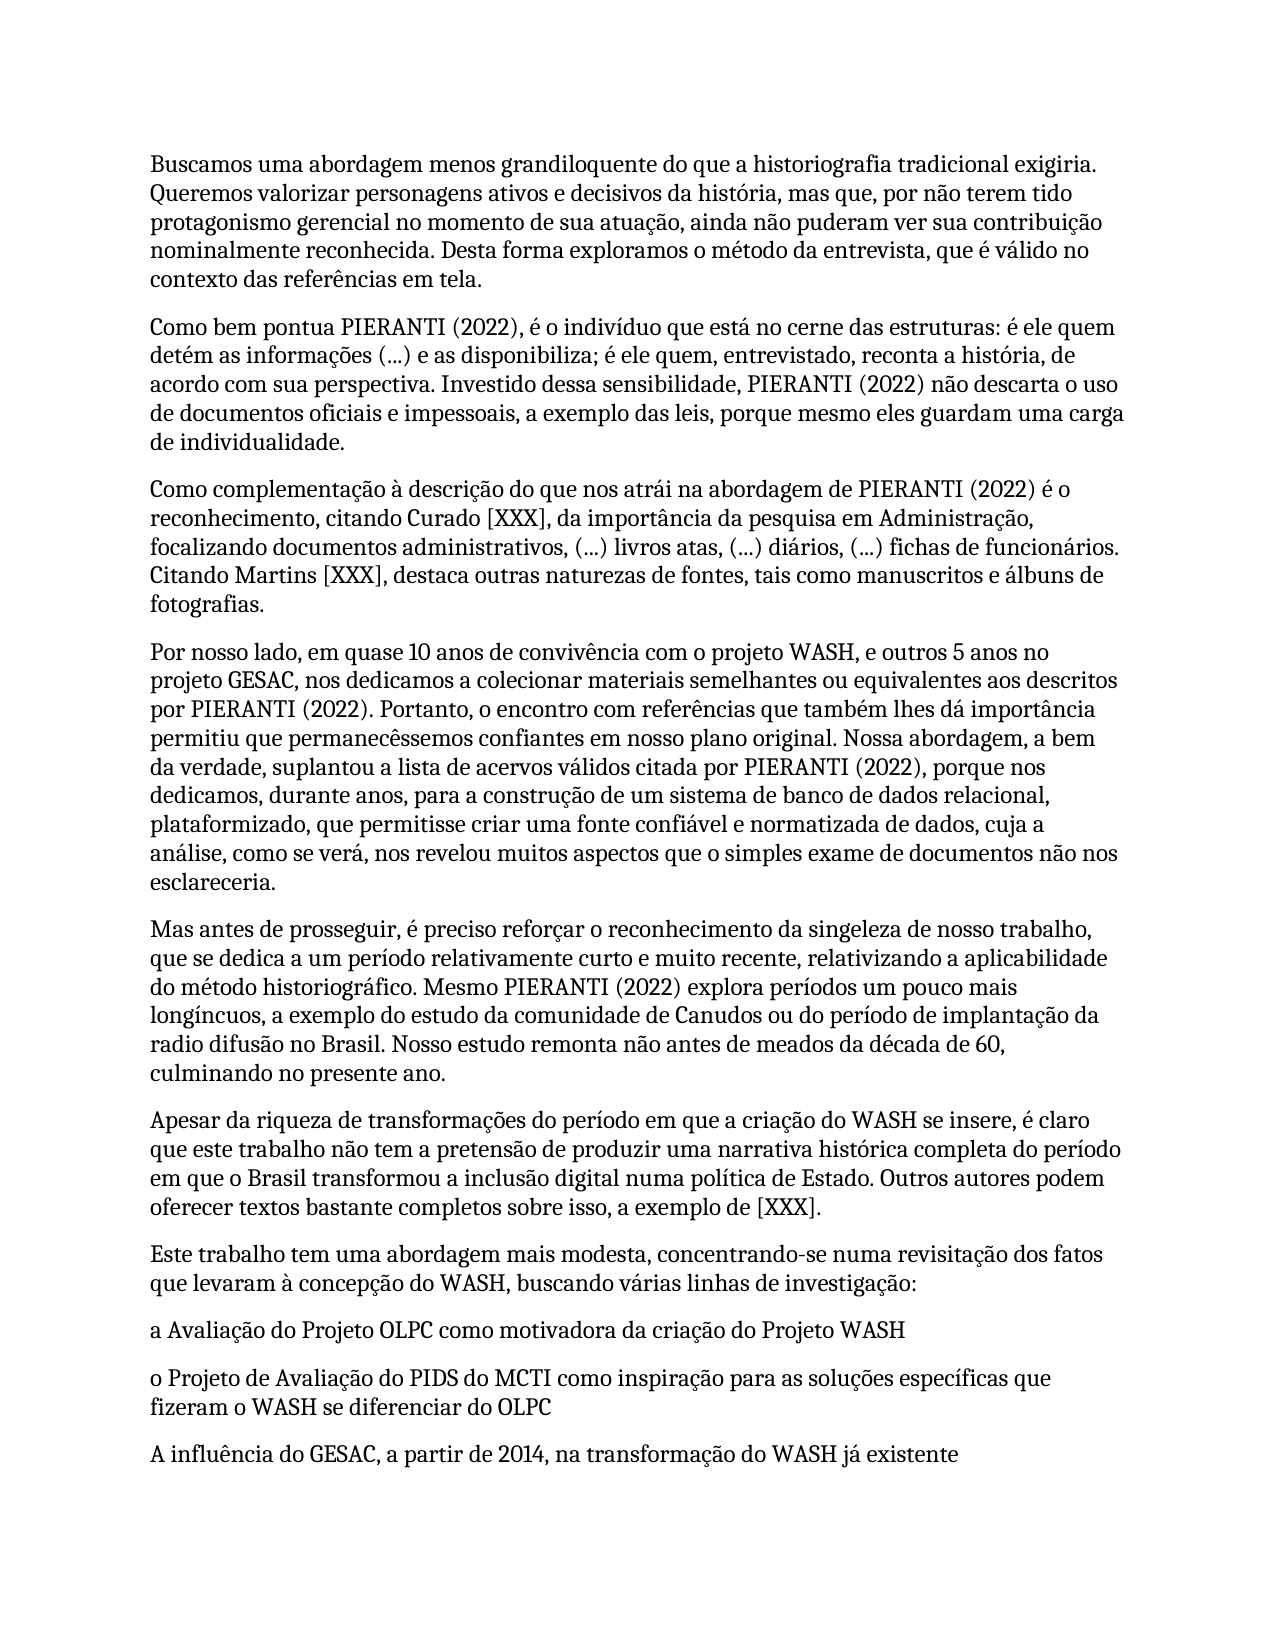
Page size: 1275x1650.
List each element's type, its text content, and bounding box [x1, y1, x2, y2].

text a Avaliação do Projeto OLPC como motivadora da criação do Projeto WASH [150, 1316, 1125, 1345]
text Como complementação à descrição do que nos atrái na abordagem de PIERANTI (2022) é o reconhecimento, citando Curado [XXX], da importância da pesquisa em Administração, focalizando documentos administrativos, (...) livros atas, (...) diários, (...) fichas de funcionários. Citando Martins [XXX], destaca outras naturezas de fontes, tais como manuscritos e álbuns de fotografias. [150, 475, 1125, 619]
text Apesar da riqueza de transformações do período em que a criação do WASH se insere, é claro que este trabalho não tem a pretensão de produzir uma narrativa histórica completa do período em que o Brasil transformou a inclusão digital numa política de Estado. Outros autores podem oferecer textos bastante completos sobre isso, a exemplo de [XXX]. [150, 1106, 1125, 1221]
text Este trabalho tem uma abordagem mais modesta, concentrando-se numa revisitação dos fatos que levaram à concepção do WASH, buscando várias linhas de investigação: [150, 1240, 1125, 1297]
text Como bem pontua PIERANTI (2022), é o indivíduo que está no cerne das estruturas: é ele quem detém as informações (...) e as disponibiliza; é ele quem, entrevistado, reconta a história, de acordo com sua perspectiva. Investido dessa sensibilidade, PIERANTI (2022) não descarta o uso de documentos oficiais e impessoais, a exemplo das leis, porque mesmo eles guardam uma carga de individualidade. [150, 312, 1125, 456]
text A influência do GESAC, a partir de 2014, na transformação do WASH já existente [150, 1440, 1125, 1469]
text Por nosso lado, em quase 10 anos de convivência com o projeto WASH, e outros 5 anos no projeto GESAC, nos dedicamos a colecionar materiais semelhantes ou equivalentes aos descritos por PIERANTI (2022). Portanto, o encontro com referências que também lhes dá importância permitiu que permanecêssemos confiantes em nosso plano original. Nossa abordagem, a bem da verdade, suplantou a lista de acervos válidos citada por PIERANTI (2022), porque nos dedicamos, durante anos, para a construção de um sistema de banco de dados relacional, plataformizado, que permitisse criar uma fonte confiável e normatizada de dados, cuja a análise, como se verá, nos revelou muitos aspectos que o simples exame de documentos não nos esclareceria. [150, 637, 1125, 896]
text Buscamos uma abordagem menos grandiloquente do que a historiografia tradicional exigiria. Queremos valorizar personagens ativos e decisivos da história, mas que, por não terem tido protagonismo gerencial no momento de sua atuação, ainda não puderam ver sua contribuição nominalmente reconhecida. Desta forma exploramos o método da entrevista, que é válido no contexto das referências em tela. [150, 150, 1125, 294]
text o Projeto de Avaliação do PIDS do MCTI como inspiração para as soluções específicas que fizeram o WASH se diferenciar do OLPC [150, 1364, 1125, 1421]
text Mas antes de prosseguir, é preciso reforçar o reconhecimento da singeleza de nosso trabalho, que se dedica a um período relativamente curto e muito recente, relativizando a aplicabilidade do método historiográfico. Mesmo PIERANTI (2022) explora períodos um pouco mais longíncuos, a exemplo do estudo da comunidade de Canudos ou do período de implantação da radio difusão no Brasil. Nosso estudo remonta não antes de meados da década de 60, culminando no presente ano. [150, 915, 1125, 1087]
